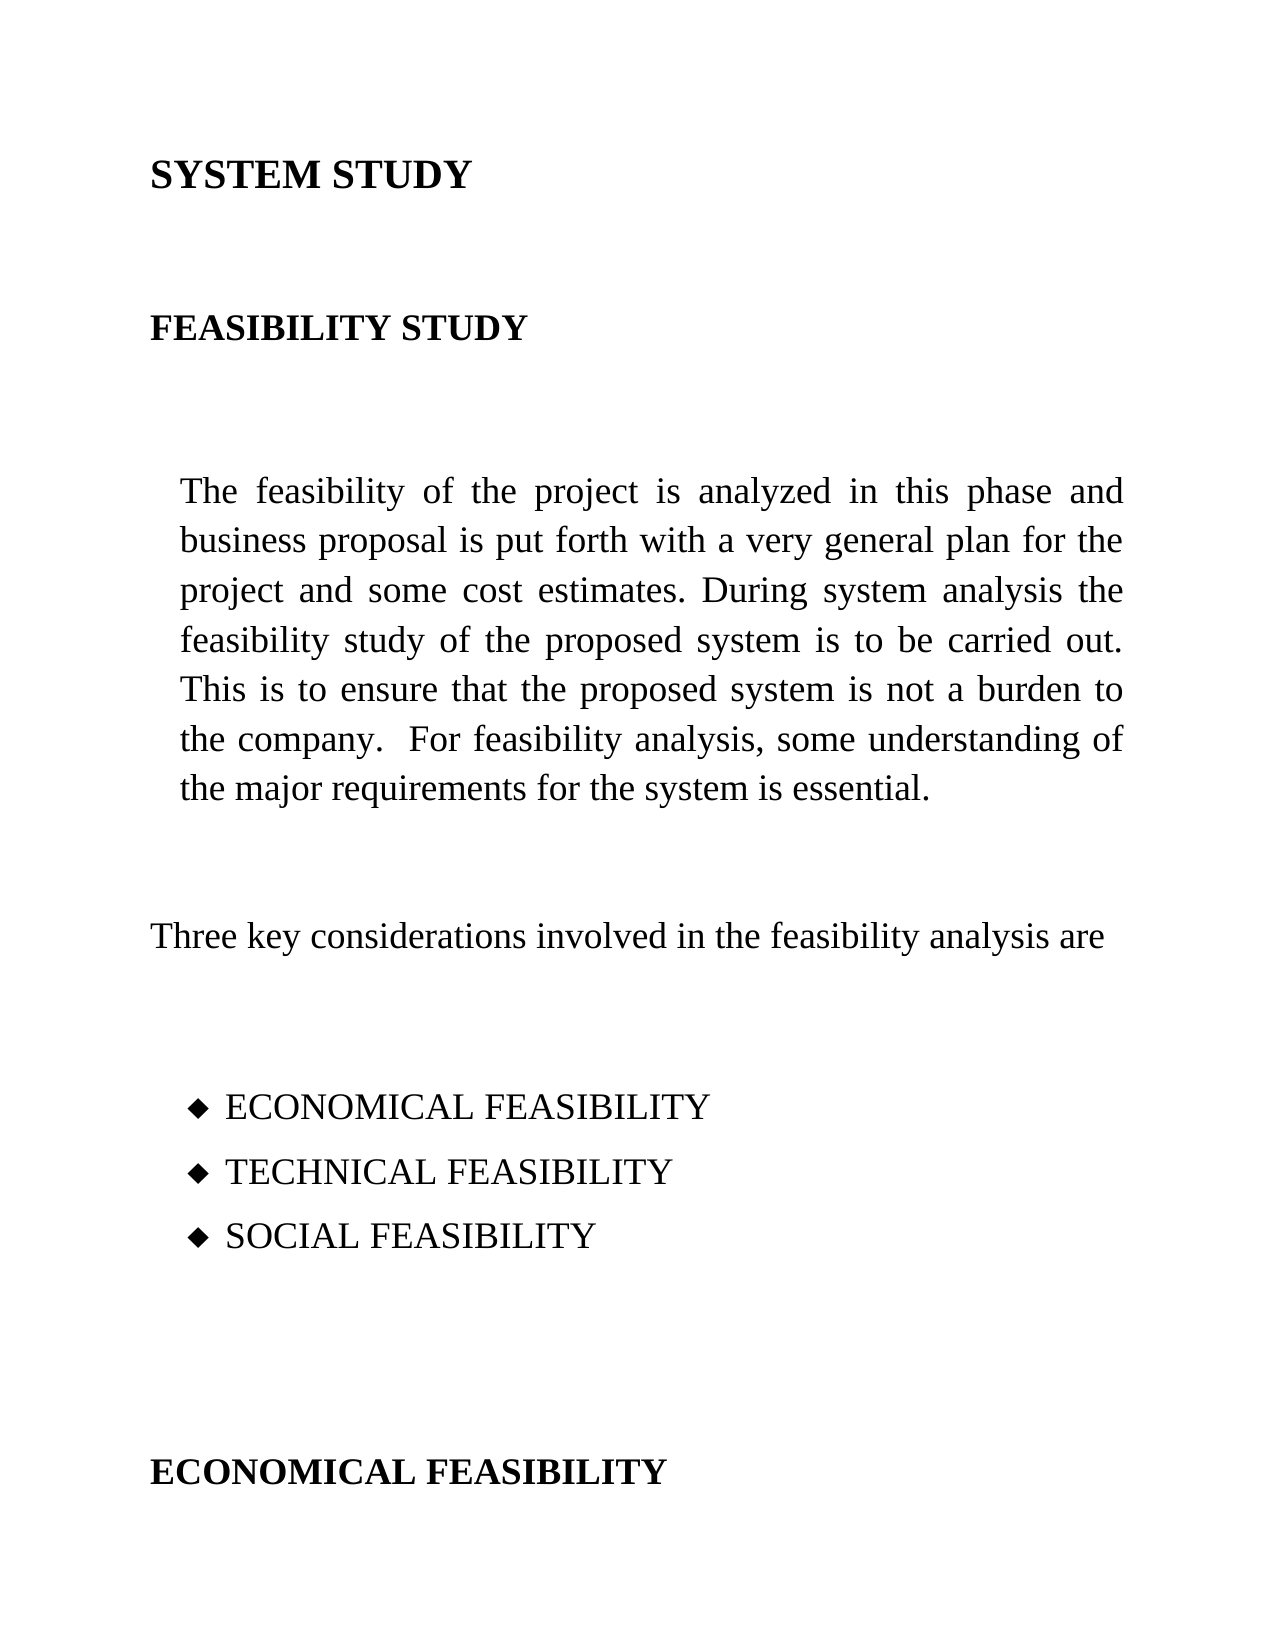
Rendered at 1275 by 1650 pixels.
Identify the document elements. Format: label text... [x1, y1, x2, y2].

text ECONOMICAL FEASIBILITY [150, 1449, 1125, 1493]
text The feasibility of the project is analyzed in this phase and business proposal is put forth with a very general plan for the project and some cost estimates. During system analysis the feasibility study of the proposed system is to be carried out. This is to ensure that the proposed system is not a burden to the company. For feasibility analysis, some understanding of the major requirements for the system is essential. [179, 468, 1125, 809]
list ECONOMICAL FEASIBILITY [187, 1084, 1125, 1127]
text FEASIBILITY STUDY [150, 306, 1125, 349]
text SYSTEM STUDY [150, 150, 1125, 198]
list SOCIAL FEASIBILITY [187, 1214, 1125, 1257]
list TECHNICAL FEASIBILITY [187, 1149, 1125, 1192]
text Three key considerations involved in the feasibility analysis are [150, 913, 1125, 956]
